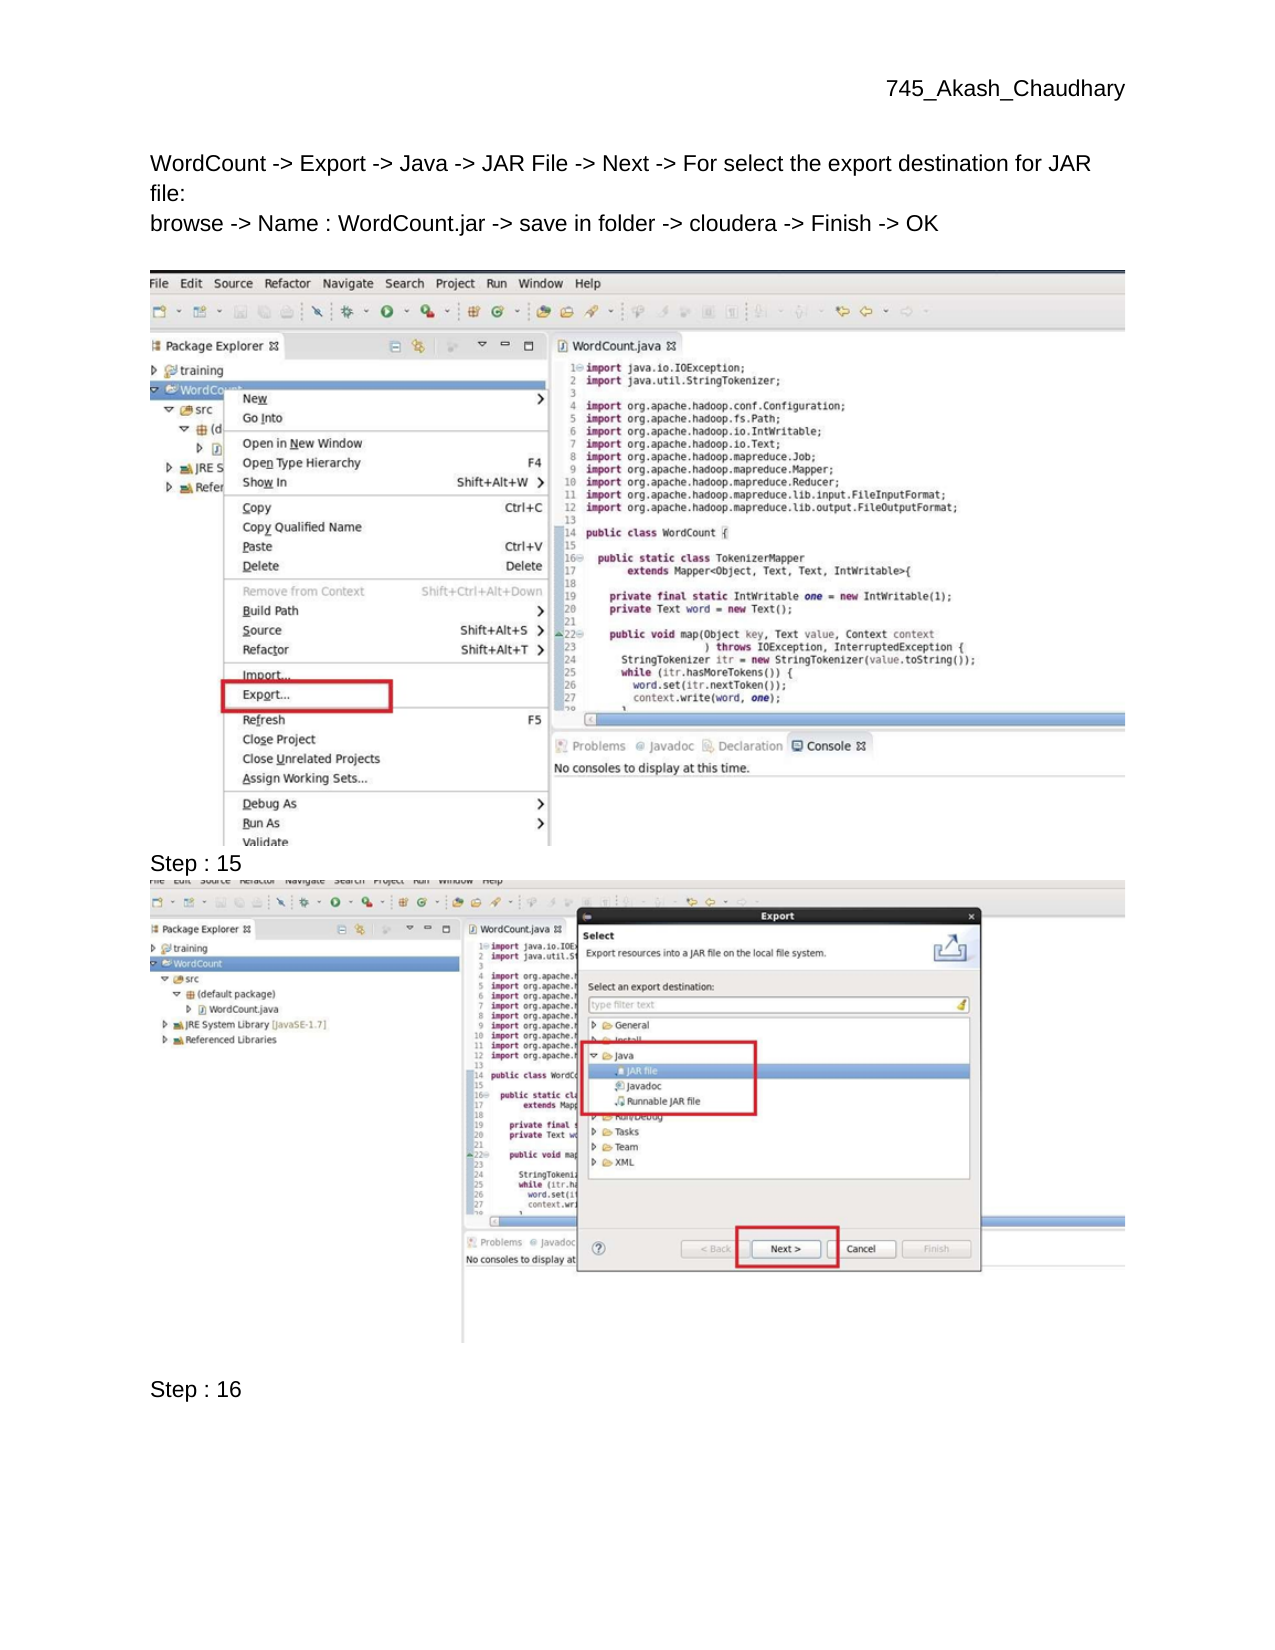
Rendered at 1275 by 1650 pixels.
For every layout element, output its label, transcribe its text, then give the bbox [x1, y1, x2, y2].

text browse -> Name : WordCount.jar -> save in folder -> cloudera -> Finish -> OK [150, 210, 1125, 237]
picture [150, 880, 1125, 1343]
text WordCount -> Export -> Java -> JAR File -> Next -> For select the export destination for JAR file: [150, 150, 1125, 207]
picture [150, 270, 1125, 846]
text Step : 15 [150, 850, 1125, 876]
text Step : 16 [150, 1376, 1125, 1403]
